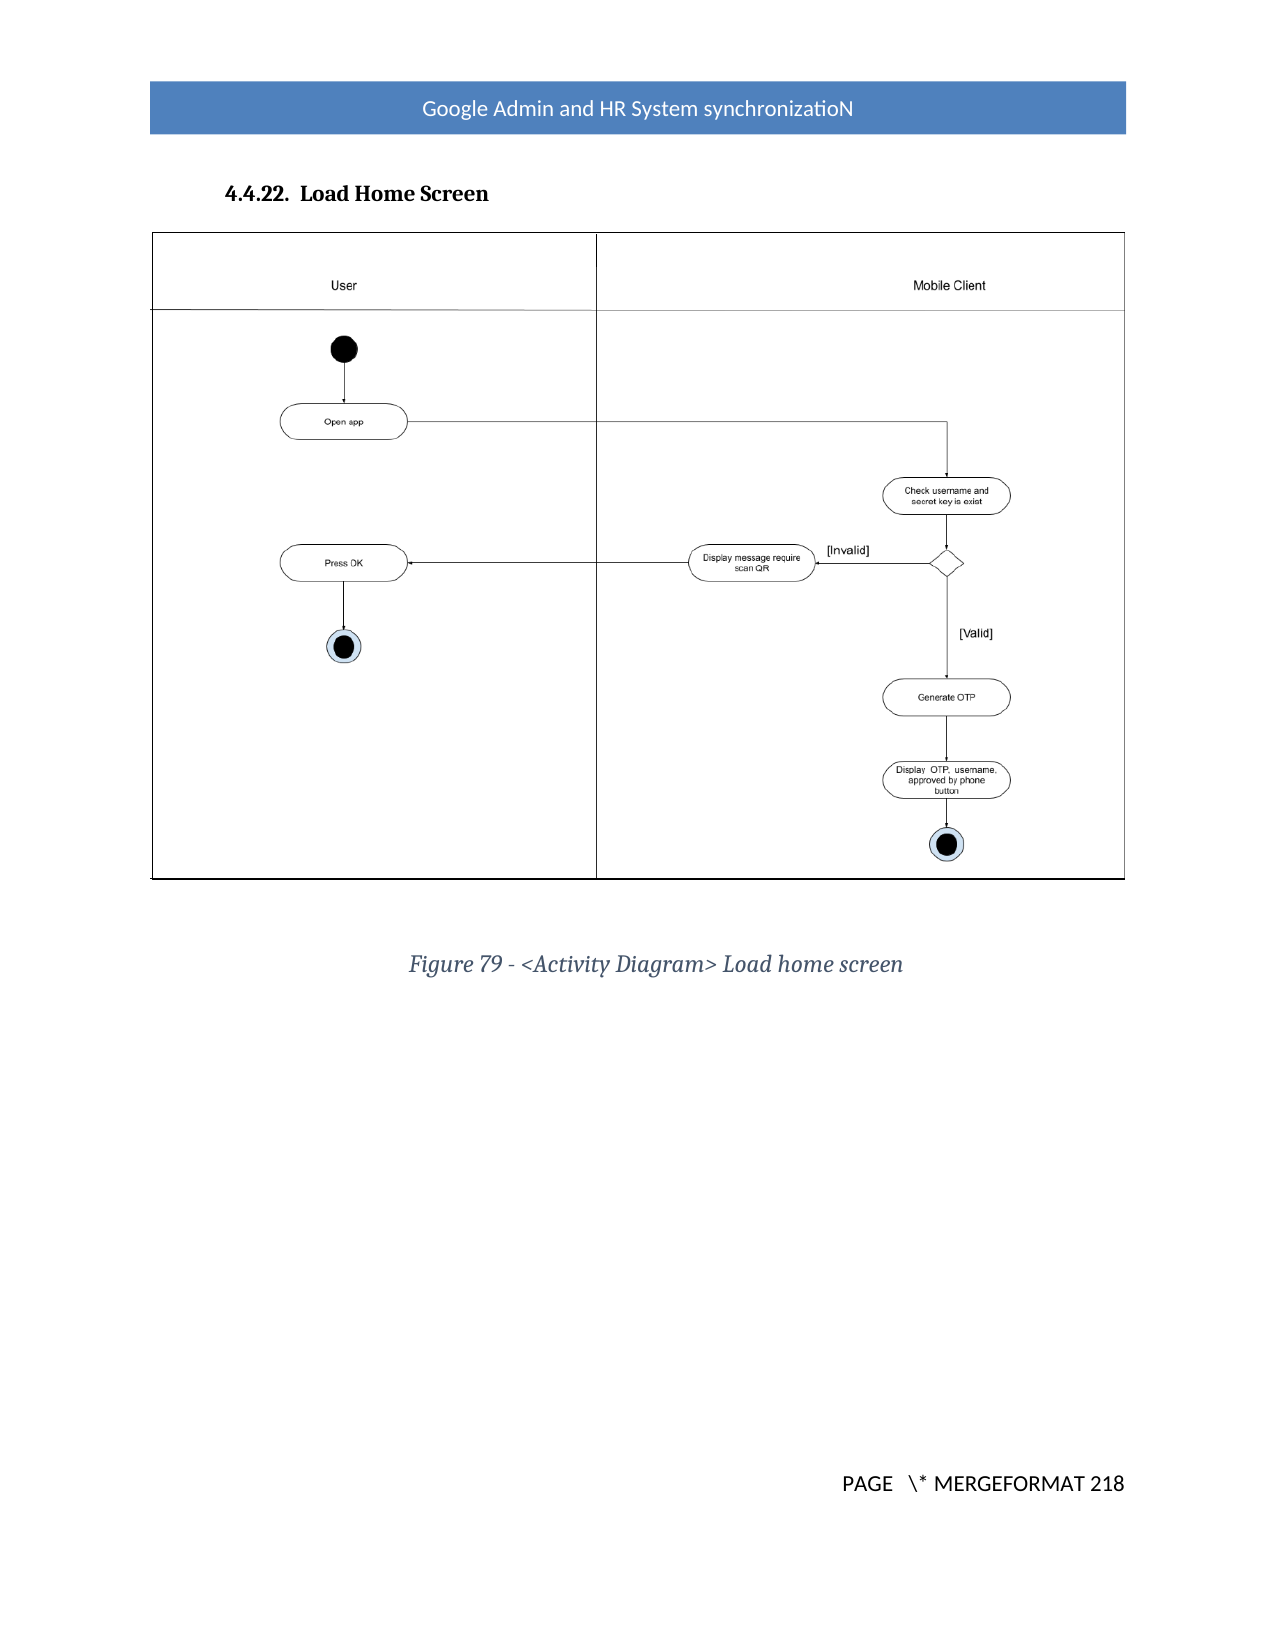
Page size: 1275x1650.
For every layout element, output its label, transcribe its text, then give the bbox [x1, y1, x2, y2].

picture [150, 231, 1125, 917]
subtitle Load Home Screen [225, 181, 1125, 207]
text Figure 79 - <Activity Diagram> Load home screen [187, 950, 1125, 978]
